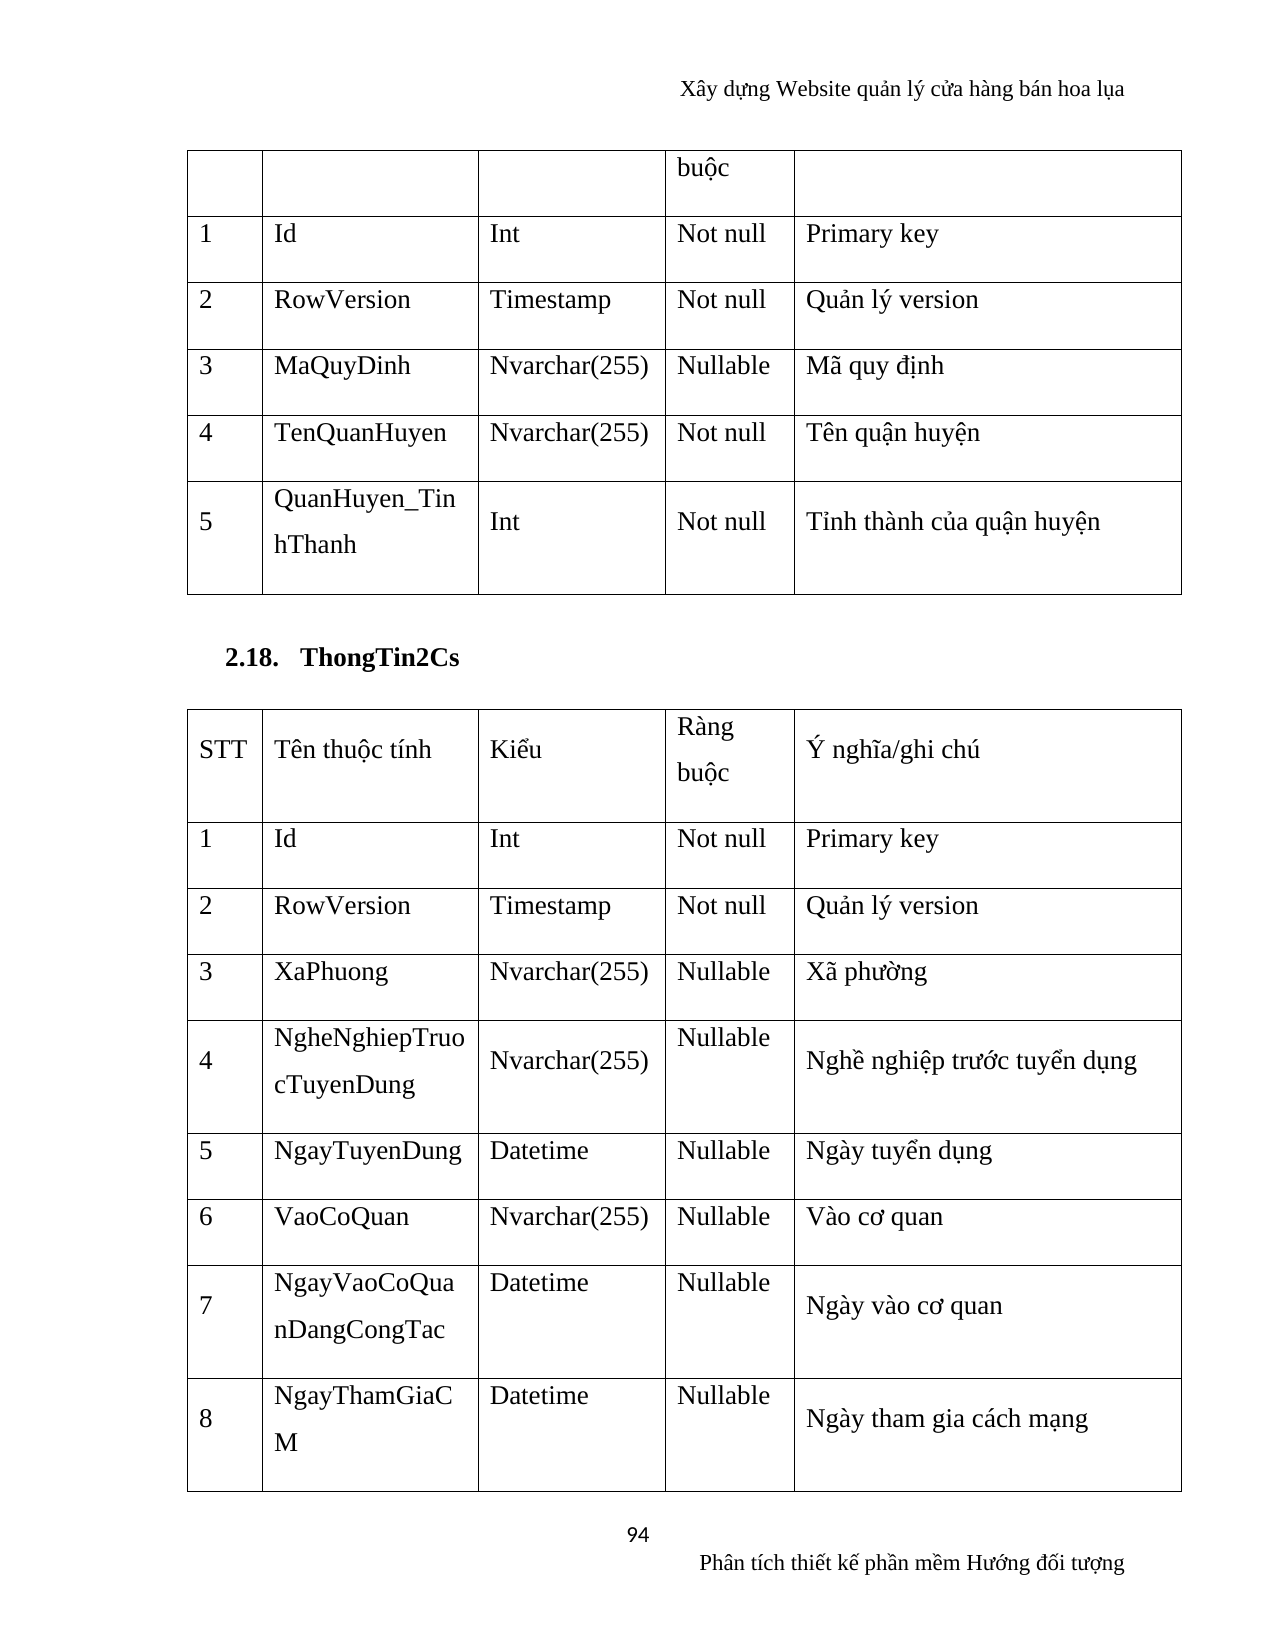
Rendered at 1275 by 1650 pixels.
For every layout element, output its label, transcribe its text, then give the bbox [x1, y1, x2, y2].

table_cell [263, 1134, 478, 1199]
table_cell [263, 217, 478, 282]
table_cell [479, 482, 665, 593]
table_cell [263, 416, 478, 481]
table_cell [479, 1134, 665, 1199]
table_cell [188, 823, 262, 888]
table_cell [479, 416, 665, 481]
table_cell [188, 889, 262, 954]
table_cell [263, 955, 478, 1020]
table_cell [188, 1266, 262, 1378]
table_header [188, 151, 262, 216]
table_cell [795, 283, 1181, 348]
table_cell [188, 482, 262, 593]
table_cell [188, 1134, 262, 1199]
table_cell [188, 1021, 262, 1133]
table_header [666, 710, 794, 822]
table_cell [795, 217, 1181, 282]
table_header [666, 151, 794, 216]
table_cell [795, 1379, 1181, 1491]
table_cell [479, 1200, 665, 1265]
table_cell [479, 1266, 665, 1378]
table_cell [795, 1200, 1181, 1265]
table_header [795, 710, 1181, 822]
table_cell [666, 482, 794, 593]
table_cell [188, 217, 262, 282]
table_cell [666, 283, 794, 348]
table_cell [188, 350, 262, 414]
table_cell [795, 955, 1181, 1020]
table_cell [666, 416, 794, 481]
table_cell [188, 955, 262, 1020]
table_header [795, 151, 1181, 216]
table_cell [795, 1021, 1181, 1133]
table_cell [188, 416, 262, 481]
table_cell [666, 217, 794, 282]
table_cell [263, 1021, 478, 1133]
list ThongTin2Cs [225, 641, 1125, 672]
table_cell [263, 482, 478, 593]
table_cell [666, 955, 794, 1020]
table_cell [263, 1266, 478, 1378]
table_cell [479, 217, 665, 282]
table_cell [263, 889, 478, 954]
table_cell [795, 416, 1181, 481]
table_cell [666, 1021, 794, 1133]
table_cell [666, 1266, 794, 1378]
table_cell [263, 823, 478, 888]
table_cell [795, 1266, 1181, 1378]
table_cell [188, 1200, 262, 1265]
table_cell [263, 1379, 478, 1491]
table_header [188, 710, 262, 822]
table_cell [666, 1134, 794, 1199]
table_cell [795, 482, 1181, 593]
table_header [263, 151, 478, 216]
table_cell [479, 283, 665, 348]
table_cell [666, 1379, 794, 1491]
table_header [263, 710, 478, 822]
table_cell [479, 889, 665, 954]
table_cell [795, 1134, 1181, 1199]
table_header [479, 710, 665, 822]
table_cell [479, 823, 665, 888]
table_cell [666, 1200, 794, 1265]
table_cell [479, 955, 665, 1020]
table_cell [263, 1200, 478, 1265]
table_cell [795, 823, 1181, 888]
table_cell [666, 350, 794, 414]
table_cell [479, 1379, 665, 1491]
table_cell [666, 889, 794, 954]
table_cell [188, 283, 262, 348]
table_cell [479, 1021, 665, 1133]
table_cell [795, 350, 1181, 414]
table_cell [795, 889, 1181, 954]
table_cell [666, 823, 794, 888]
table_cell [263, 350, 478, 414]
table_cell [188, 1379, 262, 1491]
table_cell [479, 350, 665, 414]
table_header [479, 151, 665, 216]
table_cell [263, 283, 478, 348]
